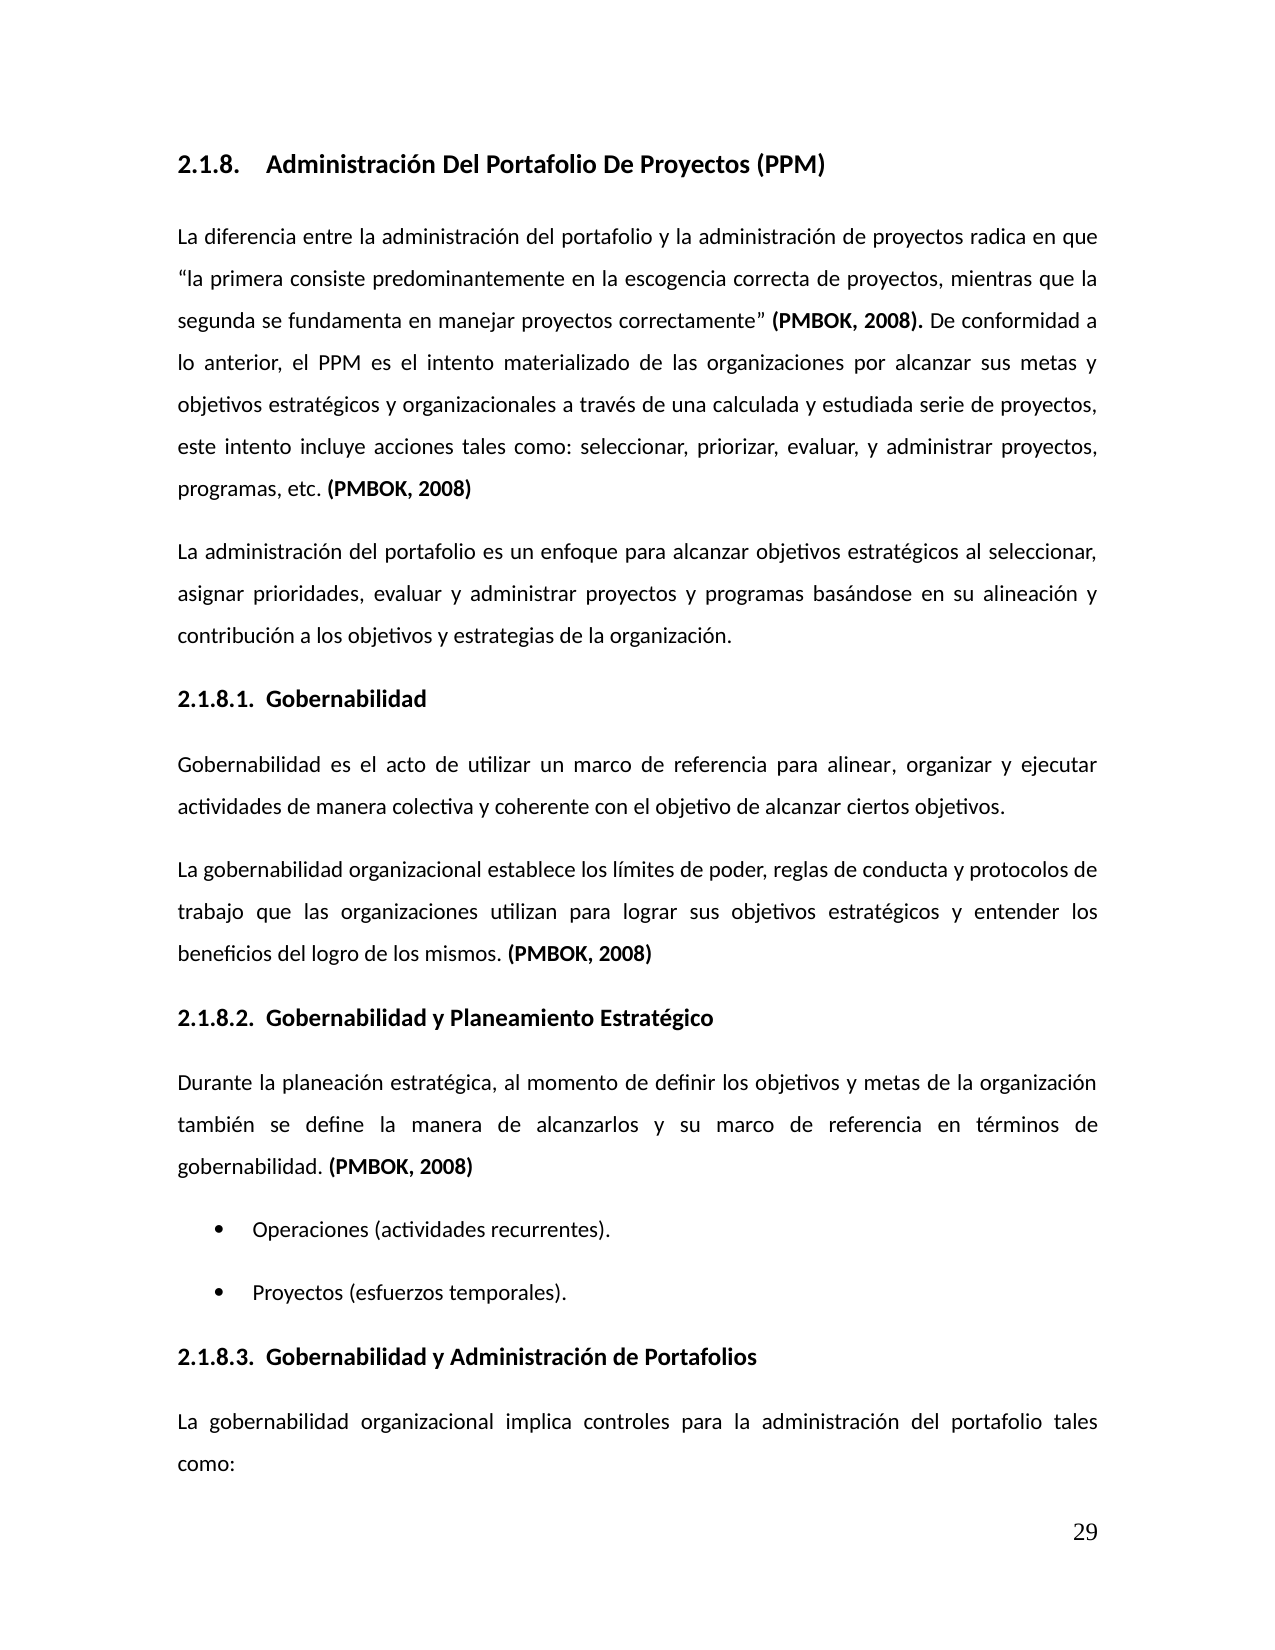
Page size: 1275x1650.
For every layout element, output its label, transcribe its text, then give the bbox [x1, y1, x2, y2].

text La gobernabilidad organizacional implica controles para la administración del portafolio tales como: [177, 1407, 1098, 1477]
list Gobernabilidad y Administración de Portafolios [177, 1341, 1098, 1371]
text Gobernabilidad es el acto de utilizar un marco de referencia para alinear, organizar y ejecutar actividades de manera colectiva y coherente con el objetivo de alcanzar ciertos objetivos. [177, 750, 1098, 820]
list Gobernabilidad [177, 684, 1098, 714]
list Operaciones (actividades recurrentes). [215, 1215, 1098, 1243]
list Gobernabilidad y Planeamiento Estratégico [177, 1002, 1098, 1032]
text La administración del portafolio es un enfoque para alcanzar objetivos estratégicos al seleccionar, asignar prioridades, evaluar y administrar proyectos y programas basándose en su alineación y contribución a los objetivos y estrategias de la organización. [177, 537, 1098, 649]
subtitle Administración Del Portafolio De Proyectos (PPM) [177, 148, 1098, 181]
text Durante la planeación estratégica, al momento de definir los objetivos y metas de la organización también se define la manera de alcanzarlos y su marco de referencia en términos de gobernabilidad. (PMBOK, 2008) [177, 1068, 1098, 1180]
text La gobernabilidad organizacional establece los límites de poder, reglas de conducta y protocolos de trabajo que las organizaciones utilizan para lograr sus objetivos estratégicos y entender los beneficios del logro de los mismos. (PMBOK, 2008) [177, 855, 1098, 967]
list Proyectos (esfuerzos temporales). [215, 1278, 1098, 1306]
text La diferencia entre la administración del portafolio y la administración de proyectos radica en que “la primera consiste predominantemente en la escogencia correcta de proyectos, mientras que la segunda se fundamenta en manejar proyectos correctamente” (PMBOK, 2008). De conformidad a lo anterior, el PPM es el intento materializado de las organizaciones por alcanzar sus metas y objetivos estratégicos y organizacionales a través de una calculada y estudiada serie de proyectos, este intento incluye acciones tales como: seleccionar, priorizar, evaluar, y administrar proyectos, programas, etc. (PMBOK, 2008) [177, 222, 1098, 502]
